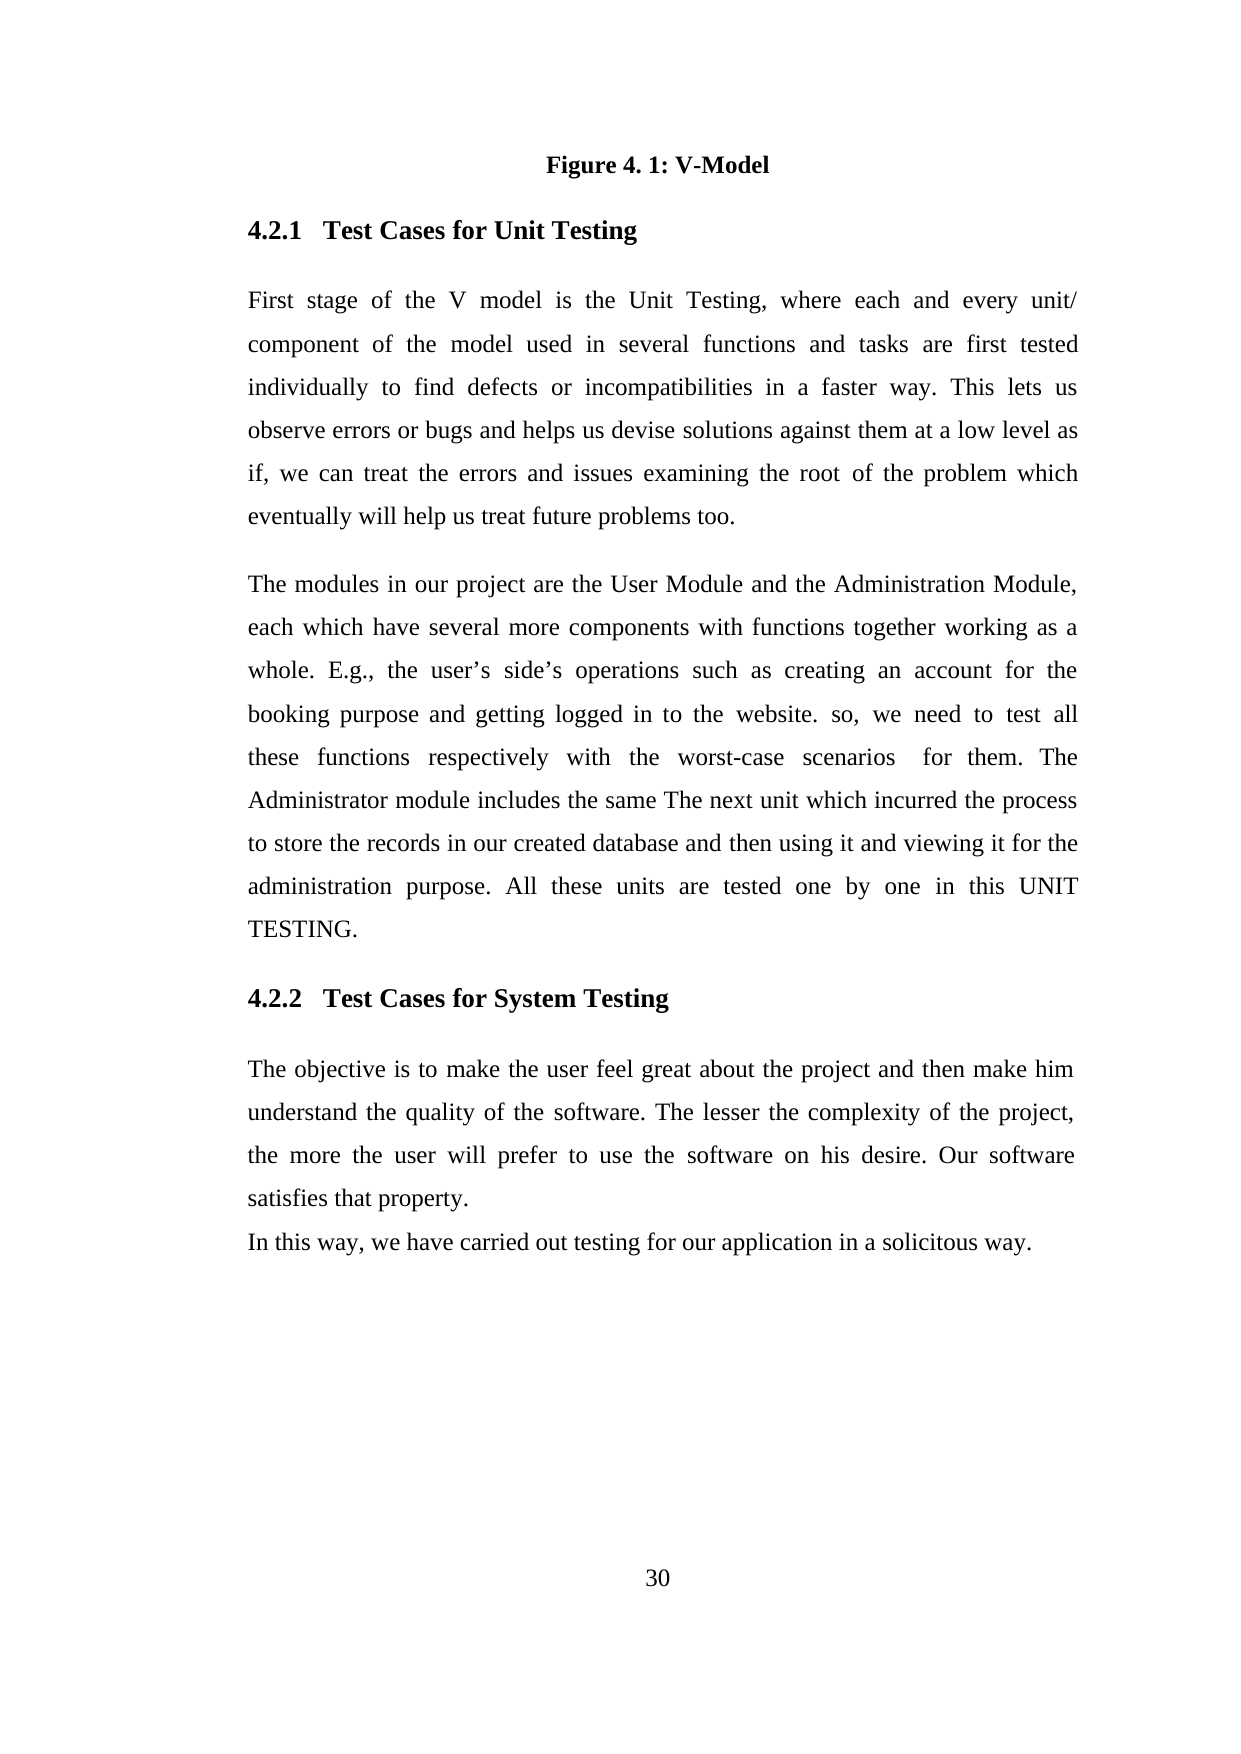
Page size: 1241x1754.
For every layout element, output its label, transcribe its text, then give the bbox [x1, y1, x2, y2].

text The objective is to make the user feel great about the project and then make him understand the quality of the software. The lesser the complexity of the project, the more the user will prefer to use the software on his desire. Our software satisfies that property. [247, 1054, 1075, 1212]
subtitle Test Cases for System Testing [248, 982, 1090, 1014]
text First stage of the V model is the Unit Testing, where each and every unit/ component of the model used in several functions and tasks are first tested individually to find defects or incompatibilities in a faster way. This lets us observe errors or bugs and helps us devise solutions against them at a low level as if, we can treat the errors and issues examining the root of the problem which eventually will help us treat future problems too. [248, 286, 1078, 530]
subtitle Test Cases for Unit Testing [248, 214, 1090, 245]
text In this way, we have carried out testing for our application in a solicitous way. [247, 1227, 1075, 1255]
text The modules in our project are the User Module and the Administration Module, each which have several more components with functions together working as a whole. E.g., the user’s side’s operations such as creating an account for the booking purpose and getting logged in to the website. so, we need to test all these functions respectively with the worst-case scenarios for them. The Administrator module includes the same The next unit which incurred the process to store the records in our created database and then using it and viewing it for the administration purpose. All these units are tested one by one in this UNIT TESTING. [248, 569, 1078, 943]
